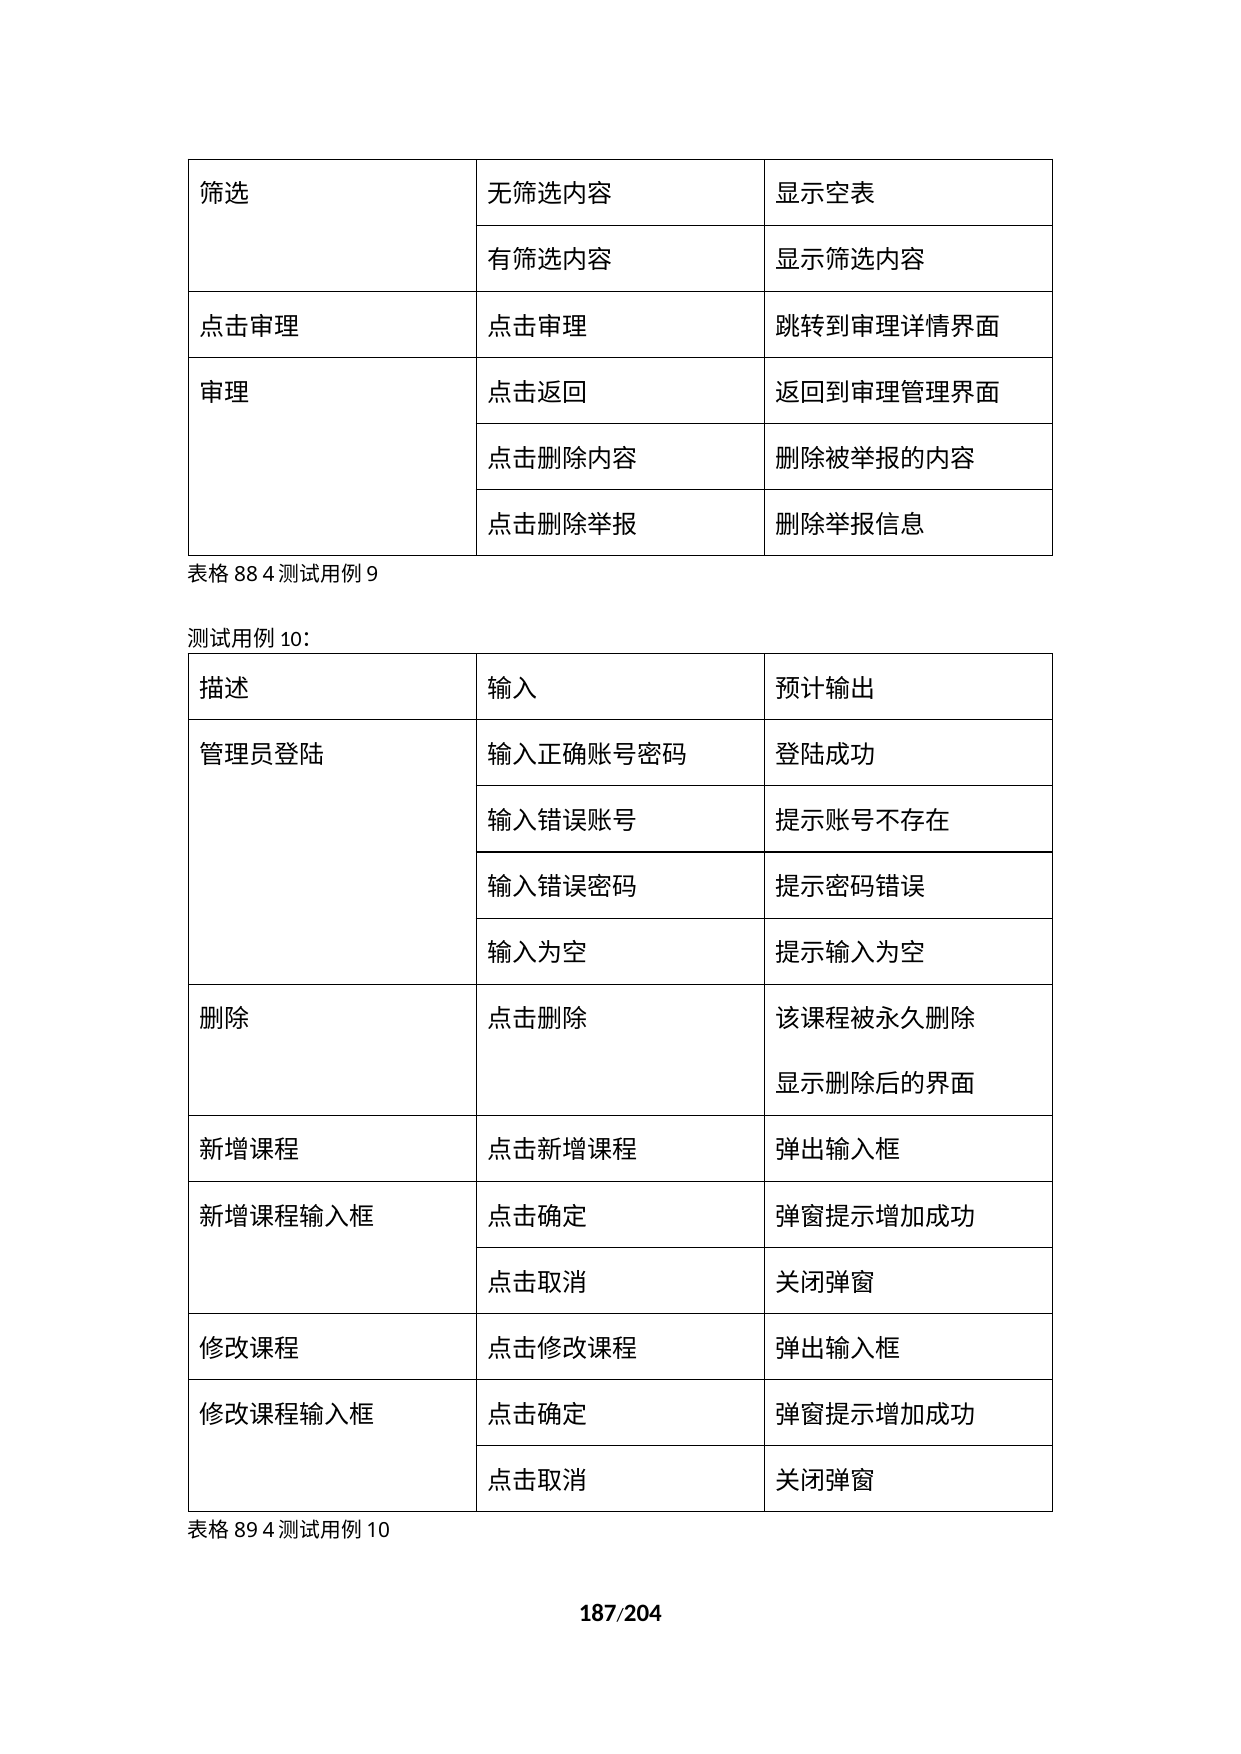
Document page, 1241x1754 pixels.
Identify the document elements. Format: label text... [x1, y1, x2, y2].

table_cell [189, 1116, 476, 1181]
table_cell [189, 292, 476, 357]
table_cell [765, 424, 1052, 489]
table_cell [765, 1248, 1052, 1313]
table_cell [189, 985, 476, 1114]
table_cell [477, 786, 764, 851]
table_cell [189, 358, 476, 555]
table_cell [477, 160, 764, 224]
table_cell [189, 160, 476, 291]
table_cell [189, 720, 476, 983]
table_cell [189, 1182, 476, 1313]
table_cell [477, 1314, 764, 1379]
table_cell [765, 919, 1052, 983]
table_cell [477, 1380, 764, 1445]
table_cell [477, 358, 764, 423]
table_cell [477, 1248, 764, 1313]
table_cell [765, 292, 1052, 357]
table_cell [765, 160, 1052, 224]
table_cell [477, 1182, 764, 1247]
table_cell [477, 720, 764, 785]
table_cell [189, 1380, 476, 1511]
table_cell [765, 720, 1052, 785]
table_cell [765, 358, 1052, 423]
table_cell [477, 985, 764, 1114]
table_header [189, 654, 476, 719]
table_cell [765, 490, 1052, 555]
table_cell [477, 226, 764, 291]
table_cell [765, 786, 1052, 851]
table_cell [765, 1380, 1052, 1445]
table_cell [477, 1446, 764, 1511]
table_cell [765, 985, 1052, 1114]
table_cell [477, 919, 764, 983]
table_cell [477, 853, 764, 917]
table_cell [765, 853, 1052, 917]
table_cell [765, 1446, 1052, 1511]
text 表格 88 4测试用例9 [187, 556, 1053, 588]
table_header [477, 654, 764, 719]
text 表格 89 4测试用例10 [187, 1512, 1053, 1544]
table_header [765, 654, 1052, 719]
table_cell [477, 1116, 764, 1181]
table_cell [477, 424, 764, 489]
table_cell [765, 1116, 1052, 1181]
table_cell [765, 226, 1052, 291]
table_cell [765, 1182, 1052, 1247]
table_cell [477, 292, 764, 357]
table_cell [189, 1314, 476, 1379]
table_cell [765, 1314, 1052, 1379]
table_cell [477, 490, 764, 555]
text 测试用例10： [187, 621, 1053, 653]
